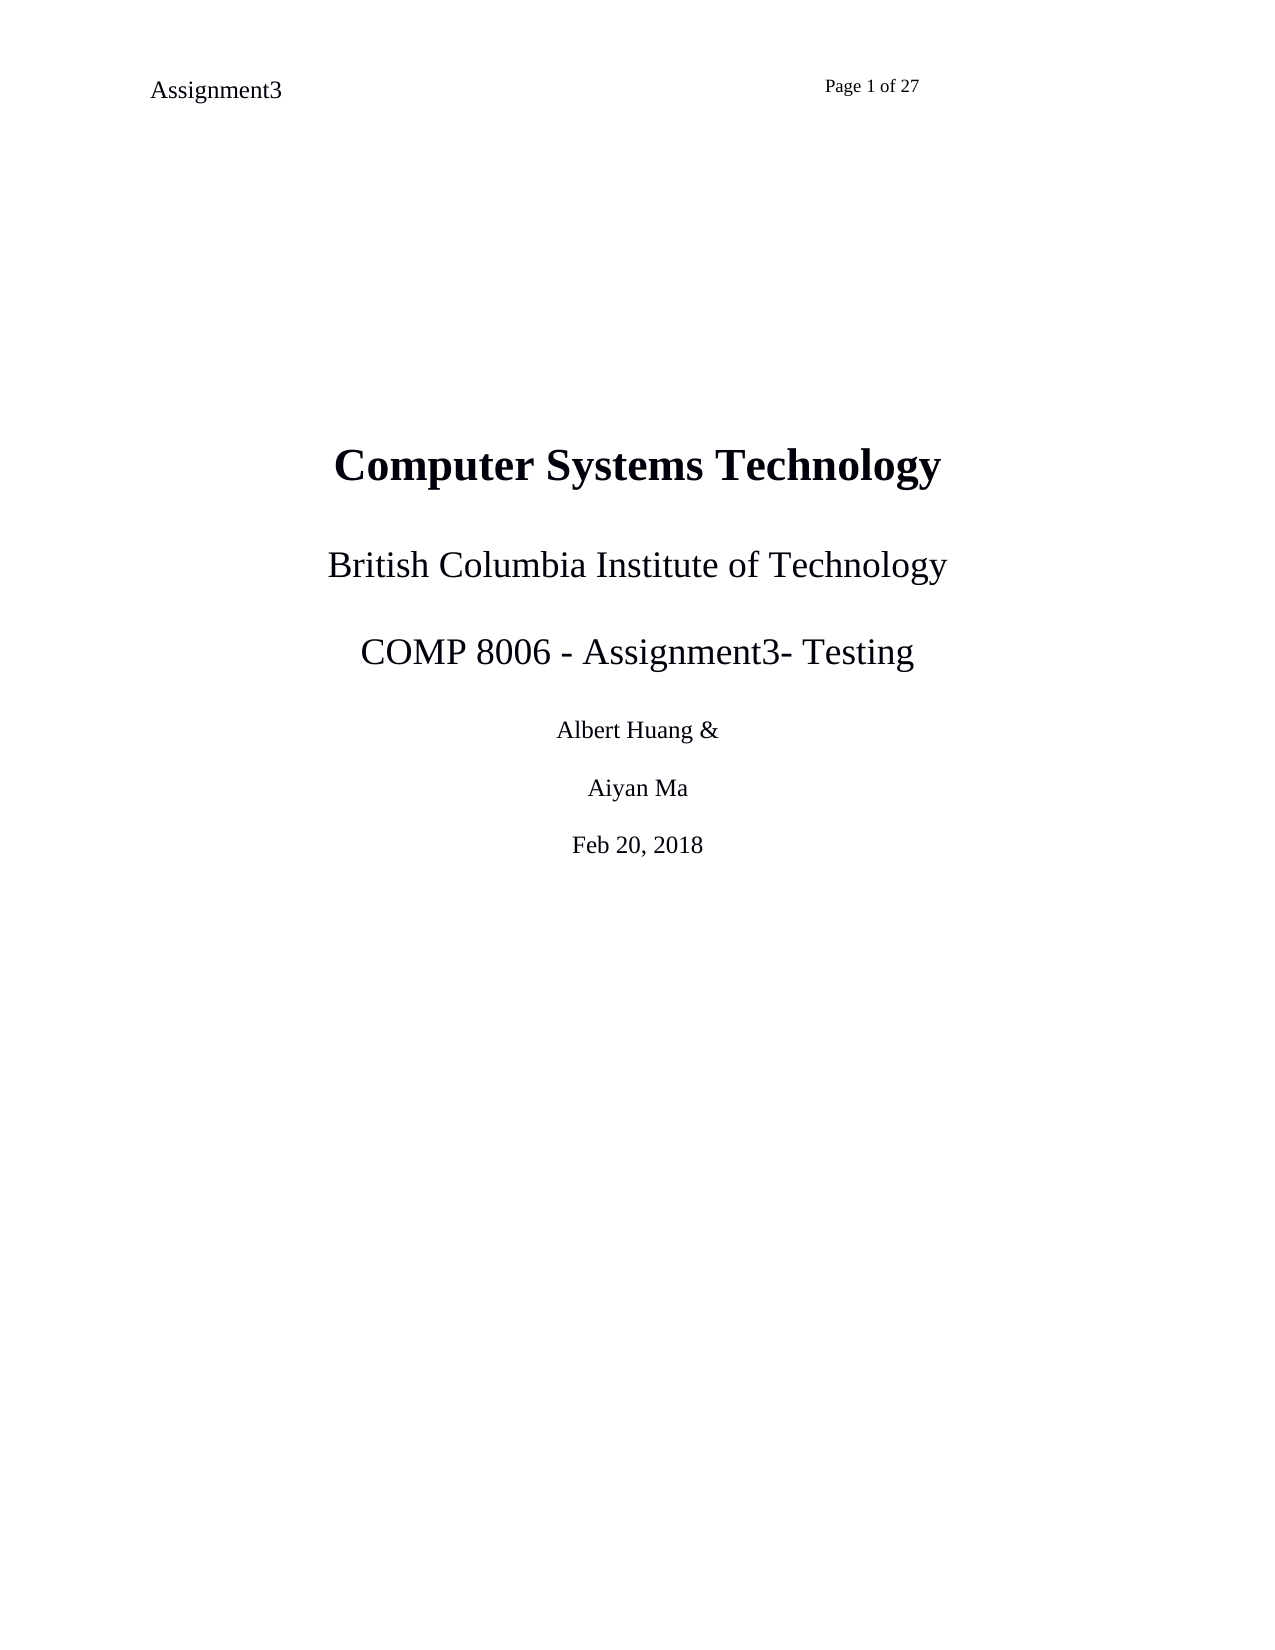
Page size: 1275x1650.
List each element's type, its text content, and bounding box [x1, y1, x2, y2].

subtitle Computer Systems Technology [150, 437, 1125, 490]
subtitle British Columbia Institute of Technology [150, 543, 1125, 586]
subtitle Albert Huang & [150, 715, 1125, 744]
subtitle Aiyan Ma [150, 773, 1125, 802]
subtitle COMP 8006 - Assignment3- Testing [150, 629, 1125, 672]
subtitle Feb 20, 2018 [150, 830, 1125, 859]
